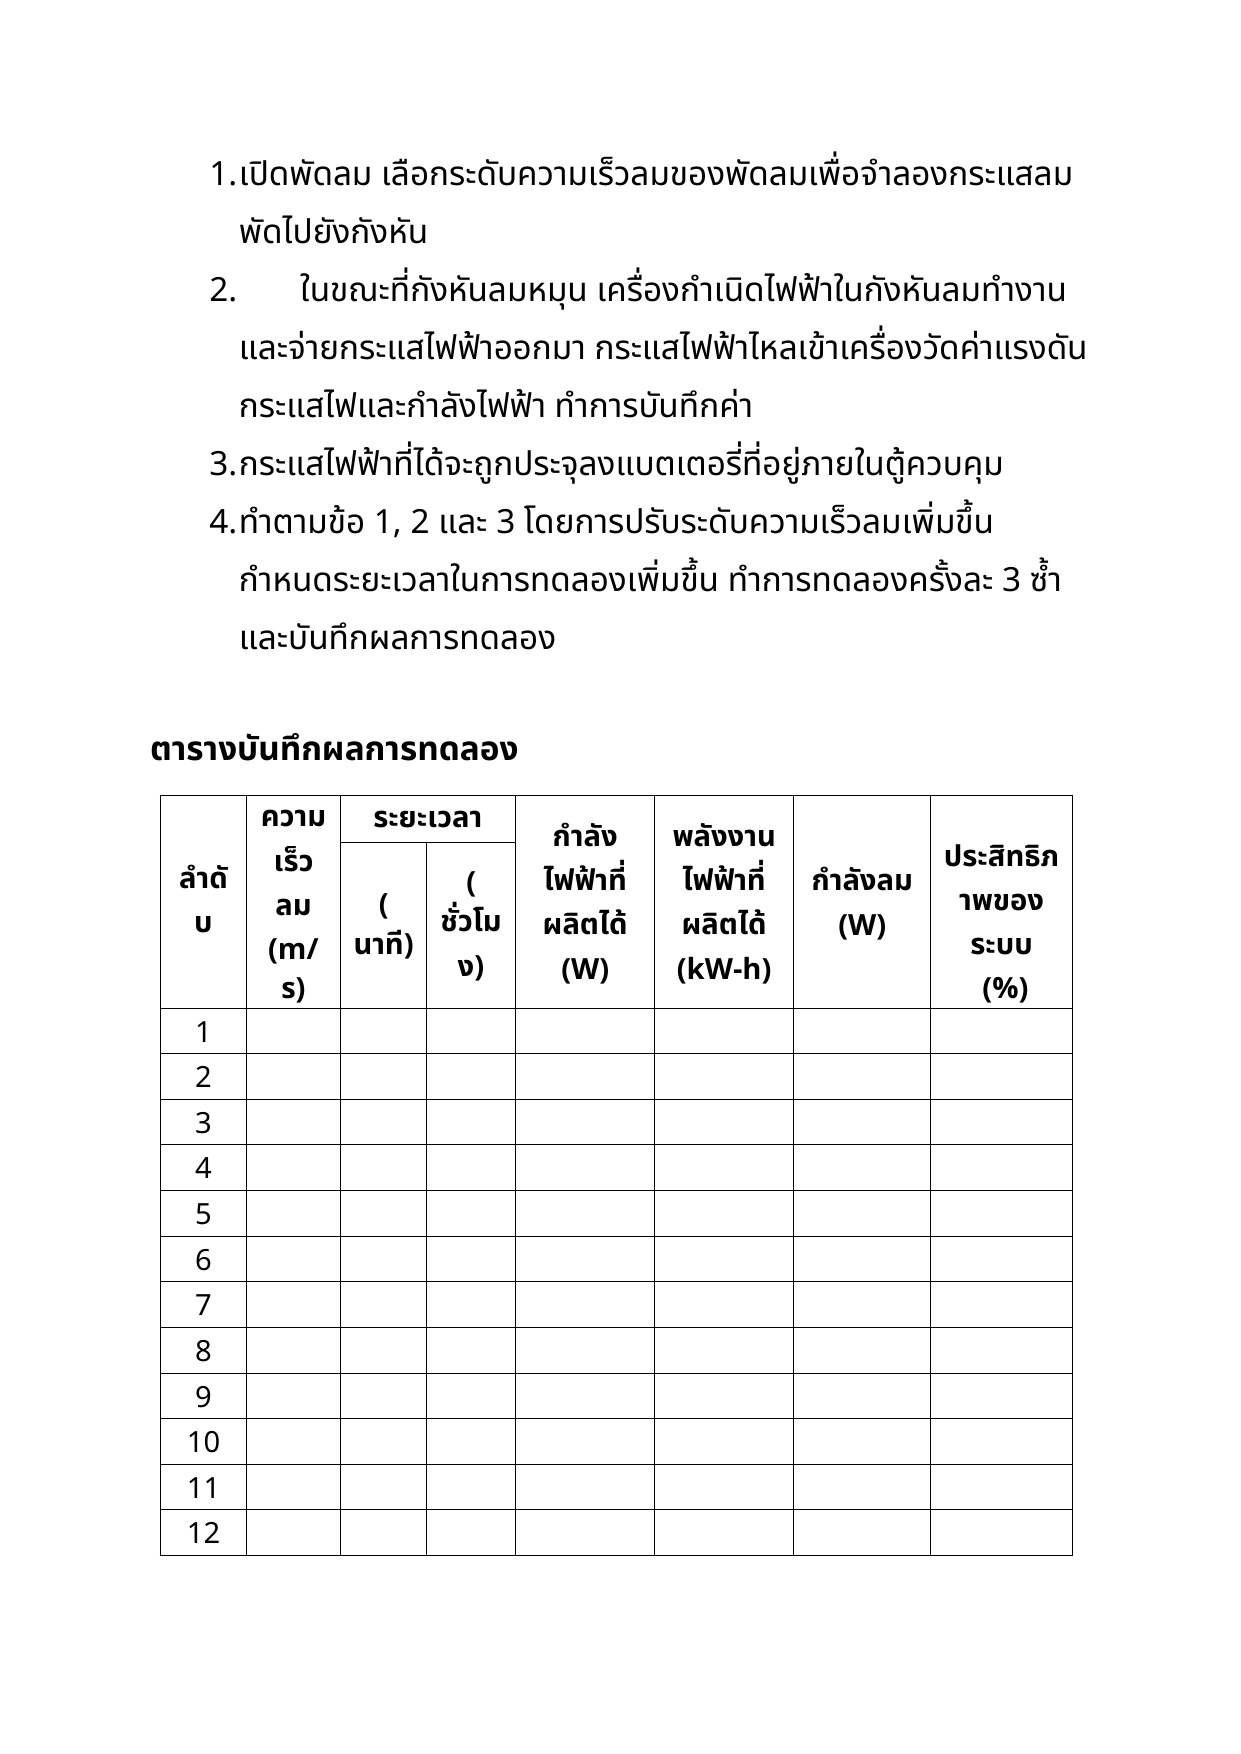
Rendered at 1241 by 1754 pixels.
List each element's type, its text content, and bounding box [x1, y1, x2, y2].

table_cell [341, 1100, 426, 1144]
table_cell [794, 1374, 930, 1418]
table_cell [794, 1510, 930, 1555]
table_cell [427, 1145, 515, 1190]
text 3. กระแสไฟฟ้าที่ได้จะถูกประจุลงแบตเตอรี่ที่อยู่ภายในตู้ควบคุม [209, 440, 1090, 491]
table_cell [427, 1237, 515, 1281]
table_header ลำดับ [161, 796, 246, 1007]
table_cell [247, 1374, 340, 1418]
table_cell 1 [161, 1009, 246, 1053]
table_cell [516, 1465, 654, 1509]
table_cell 5 [161, 1191, 246, 1236]
table_cell 11 [161, 1465, 246, 1509]
table_cell [427, 1328, 515, 1372]
table_cell [655, 1419, 793, 1464]
table_cell 8 [161, 1328, 246, 1372]
table_cell [427, 1100, 515, 1144]
table_cell [247, 1054, 340, 1099]
table_cell (ชั่วโมง) [427, 843, 515, 1007]
table_cell [247, 1282, 340, 1327]
table_cell [931, 1465, 1072, 1509]
table_cell [247, 1009, 340, 1053]
table_cell [247, 1100, 340, 1144]
table_cell [794, 1419, 930, 1464]
table_cell [341, 1237, 426, 1281]
table_cell [516, 1328, 654, 1372]
table_cell 10 [161, 1419, 246, 1464]
table_cell [516, 1282, 654, 1327]
table_cell [427, 1054, 515, 1099]
table_cell [341, 1054, 426, 1099]
table_cell [931, 1374, 1072, 1418]
table_cell [931, 1328, 1072, 1372]
table_cell [341, 1009, 426, 1053]
table_cell [931, 1237, 1072, 1281]
table_cell [794, 1282, 930, 1327]
table_cell [931, 1282, 1072, 1327]
table_cell [794, 1191, 930, 1236]
table_cell [931, 1145, 1072, 1190]
table_cell [341, 1374, 426, 1418]
table_cell [427, 1009, 515, 1053]
table_cell [427, 1465, 515, 1509]
table_cell [427, 1374, 515, 1418]
table_cell [516, 1191, 654, 1236]
table_header ประสิทธิภาพของระบบ (%) [931, 796, 1072, 1007]
table_cell [247, 1145, 340, 1190]
table_cell 7 [161, 1282, 246, 1327]
table_cell [247, 1191, 340, 1236]
table_cell [655, 1282, 793, 1327]
table_cell [655, 1374, 793, 1418]
table_cell [794, 1145, 930, 1190]
table_header ความเร็วลม (m/s) [247, 796, 340, 1007]
table_cell [655, 1465, 793, 1509]
text 4. ทำตามข้อ 1, 2 และ 3 โดยการปรับระดับความเร็วลมเพิ่มขึ้น กำหนดระยะเวลาในการทดลองเพิ่มขึ้น ทำการทดลองครั้งละ 3 ซ้ำ และบันทึกผลการทดลอง [209, 498, 1090, 665]
table_cell (นาที) [341, 843, 426, 1007]
table_cell [655, 1328, 793, 1372]
text 1. เปิดพัดลม เลือกระดับความเร็วลมของพัดลมเพื่อจำลองกระแสลมพัดไปยังกังหัน [209, 150, 1090, 258]
table_cell [655, 1100, 793, 1144]
table_cell [427, 1510, 515, 1555]
table_cell [341, 1145, 426, 1190]
table_cell [247, 1237, 340, 1281]
table_header กำลังลม (W) [794, 796, 930, 1007]
table_cell [655, 1510, 793, 1555]
table_cell 12 [161, 1510, 246, 1555]
table_cell [931, 1510, 1072, 1555]
table_cell [516, 1419, 654, 1464]
table_cell [655, 1145, 793, 1190]
table_cell [341, 1191, 426, 1236]
table_cell 6 [161, 1237, 246, 1281]
table_cell [931, 1009, 1072, 1053]
table_cell [516, 1145, 654, 1190]
table_cell [655, 1054, 793, 1099]
table_cell [427, 1191, 515, 1236]
table_cell [794, 1465, 930, 1509]
table_cell [931, 1419, 1072, 1464]
table_cell [516, 1374, 654, 1418]
table_cell [794, 1328, 930, 1372]
table_cell 4 [161, 1145, 246, 1190]
table_cell [516, 1237, 654, 1281]
table_cell [341, 1510, 426, 1555]
table_cell [247, 1328, 340, 1372]
text 2. ในขณะที่กังหันลมหมุน เครื่องกำเนิดไฟฟ้าในกังหันลมทำงานและจ่ายกระแสไฟฟ้าออกมา กระแสไฟฟ้าไหลเข้าเครื่องวัดค่าแรงดัน กระแสไฟและกำลังไฟฟ้า ทำการบันทึกค่า [209, 266, 1090, 432]
table_cell [655, 1009, 793, 1053]
table_header พลังงานไฟฟ้าที่ผลิตได้ (kW-h) [655, 796, 793, 1007]
table_cell [931, 1100, 1072, 1144]
table_cell [794, 1054, 930, 1099]
table_cell [427, 1419, 515, 1464]
table_cell [341, 1465, 426, 1509]
table_cell 2 [161, 1054, 246, 1099]
table_cell [341, 1282, 426, 1327]
table_cell [247, 1465, 340, 1509]
table_header กำลังไฟฟ้าที่ผลิตได้ (W) [516, 796, 654, 1007]
table_cell [247, 1419, 340, 1464]
table_cell [247, 1510, 340, 1555]
table_header ระยะเวลา [341, 796, 515, 842]
table_cell [794, 1237, 930, 1281]
text ตารางบันทึกผลการทดลอง [150, 724, 1090, 775]
table_cell [427, 1282, 515, 1327]
table_cell [931, 1054, 1072, 1099]
table_cell [655, 1191, 793, 1236]
table_cell [516, 1510, 654, 1555]
table_cell [794, 1100, 930, 1144]
table_cell [516, 1009, 654, 1053]
table_cell [794, 1009, 930, 1053]
table_cell [341, 1419, 426, 1464]
table_cell [931, 1191, 1072, 1236]
table_cell [341, 1328, 426, 1372]
table_cell [516, 1054, 654, 1099]
table_cell 9 [161, 1374, 246, 1418]
table_cell 3 [161, 1100, 246, 1144]
table_cell [516, 1100, 654, 1144]
table_cell [655, 1237, 793, 1281]
